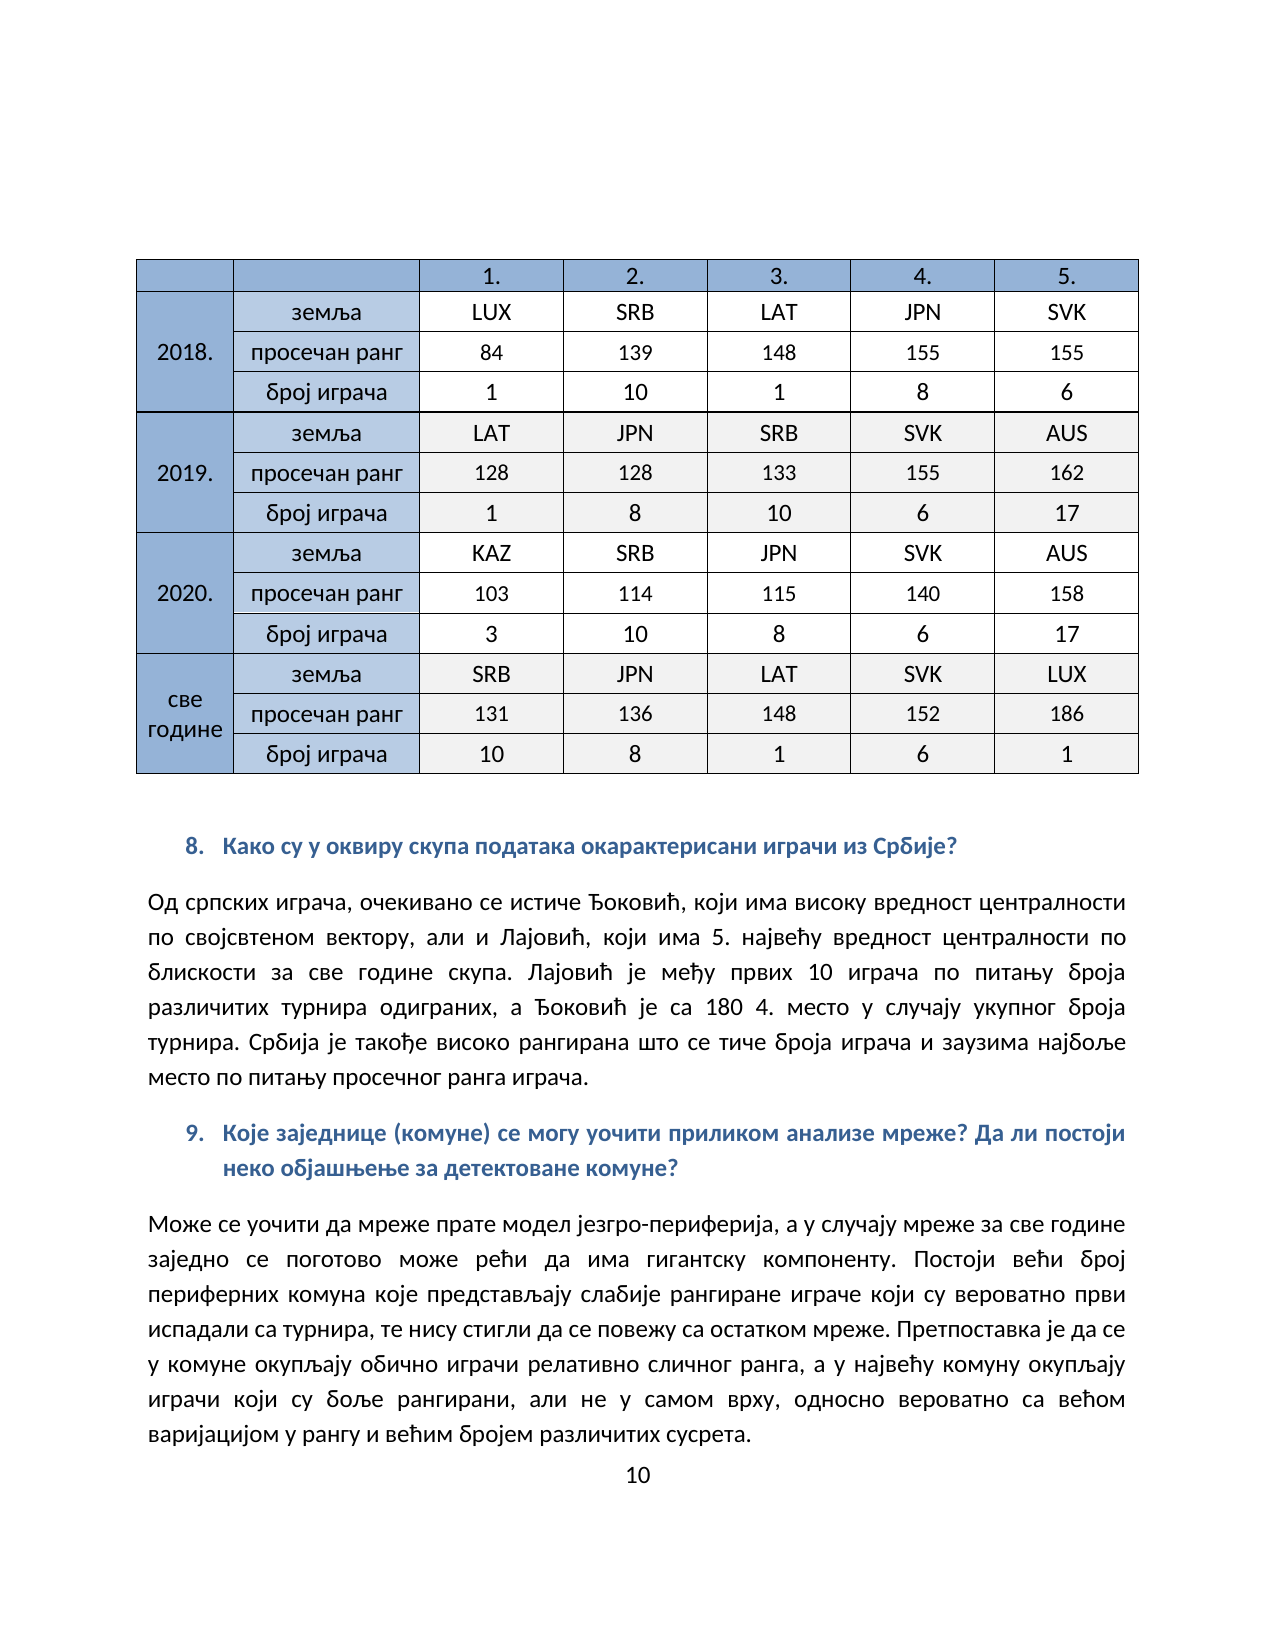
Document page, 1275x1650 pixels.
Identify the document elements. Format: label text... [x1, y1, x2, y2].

table_cell JPN [564, 413, 707, 452]
table_cell 10 [420, 734, 563, 773]
table_cell JPN [564, 654, 707, 693]
table_cell SVK [851, 413, 994, 452]
table_header [137, 260, 233, 291]
table_cell 131 [420, 694, 563, 733]
subtitle Како су у оквиру скупа података окарактерисани играчи из Србије? [185, 830, 1127, 861]
table_cell 136 [564, 694, 707, 733]
table_cell 2020. [137, 533, 233, 653]
table_cell SRB [564, 533, 707, 572]
table_cell 114 [564, 573, 707, 612]
table_header 5. [995, 260, 1138, 291]
table_cell 6 [995, 372, 1138, 411]
table_cell просечан ранг [234, 332, 419, 371]
table_cell 6 [851, 734, 994, 773]
table_cell земља [234, 292, 419, 331]
table_header 1. [420, 260, 563, 291]
table_cell 148 [708, 694, 850, 733]
table_cell LUX [420, 292, 563, 331]
table_cell број играча [234, 734, 419, 773]
table_cell 103 [420, 573, 563, 612]
table_cell 84 [420, 332, 563, 371]
table_cell 10 [564, 614, 707, 653]
table_cell LAT [708, 654, 850, 693]
table_cell 148 [708, 332, 850, 371]
table_header 2. [564, 260, 707, 291]
table_cell 186 [995, 694, 1138, 733]
subtitle Које заједнице (комуне) се могу уочити приликом анализе мреже? Да ли постоји неко објашњење за детектоване комуне? [185, 1117, 1127, 1182]
table_cell све године [137, 654, 233, 773]
table_cell земља [234, 413, 419, 452]
table_cell 115 [708, 573, 850, 612]
table_cell AUS [995, 533, 1138, 572]
table_cell просечан ранг [234, 694, 419, 733]
table_cell 2018. [137, 292, 233, 411]
table_cell JPN [708, 533, 850, 572]
table_cell 1 [708, 372, 850, 411]
table_cell 10 [708, 493, 850, 532]
table_cell SVK [851, 533, 994, 572]
table_cell SRB [564, 292, 707, 331]
table_cell SRB [420, 654, 563, 693]
table_cell SVK [995, 292, 1138, 331]
table_cell 155 [851, 332, 994, 371]
table_cell JPN [851, 292, 994, 331]
table_header 4. [851, 260, 994, 291]
table_cell просечан ранг [234, 453, 419, 492]
table_cell 1 [708, 734, 850, 773]
table_cell 8 [564, 493, 707, 532]
table_cell 155 [851, 453, 994, 492]
table_cell број играча [234, 372, 419, 411]
table_cell 3 [420, 614, 563, 653]
table_cell KAZ [420, 533, 563, 572]
table_cell земља [234, 654, 419, 693]
table_cell 17 [995, 614, 1138, 653]
table_cell SVK [851, 654, 994, 693]
table_cell 2019. [137, 413, 233, 532]
table_cell LAT [420, 413, 563, 452]
table_cell 8 [708, 614, 850, 653]
table_header [234, 260, 419, 291]
table_cell 128 [564, 453, 707, 492]
table_cell 6 [851, 493, 994, 532]
table_cell 155 [995, 332, 1138, 371]
table_cell 8 [564, 734, 707, 773]
table_cell LUX [995, 654, 1138, 693]
table_cell 1 [420, 372, 563, 411]
table_cell 8 [851, 372, 994, 411]
table_header 3. [708, 260, 850, 291]
table_cell 10 [564, 372, 707, 411]
table_cell просечан ранг [234, 573, 419, 612]
table_cell 158 [995, 573, 1138, 612]
table_cell AUS [995, 413, 1138, 452]
table_cell 17 [995, 493, 1138, 532]
table_cell 6 [851, 614, 994, 653]
text Од српских играча, очекивано се истиче Ђоковић, који има високу вредност централности по својсвтеном вектору, али и Лајовић, који има 5. највећу вредност централности по блискости за све године скупа. Лајовић је међу првих 10 играча по питању броја различитих турнира одиграних, а Ђоковић је са 180 4. место у случају укупног броја турнира. Србија је такође високо рангирана што се тиче броја играча и заузима најбоље место по питању просечног ранга играча. [148, 886, 1127, 1092]
table_cell земља [234, 533, 419, 572]
table_cell број играча [234, 614, 419, 653]
table_cell 152 [851, 694, 994, 733]
table_cell SRB [708, 413, 850, 452]
table_cell 162 [995, 453, 1138, 492]
table_cell број играча [234, 493, 419, 532]
table_cell 1 [420, 493, 563, 532]
table_cell 133 [708, 453, 850, 492]
table_cell 128 [420, 453, 563, 492]
table_cell 140 [851, 573, 994, 612]
table_cell 139 [564, 332, 707, 371]
table_cell 1 [995, 734, 1138, 773]
text Може се уочити да мреже прате модел језгро-периферија, а у случају мреже за све године заједно се поготово може рећи да има гигантску компоненту. Постоји већи број периферних комуна које представљају слабије рангиране играче који су вероватно први испадали са турнира, те нису стигли да се повежу са остатком мреже. Претпоставка је да се у комуне окупљају обично играчи релативно сличног ранга, а у највећу комуну окупљају играчи који су боље рангирани, али не у самом врху, односно вероватно са већом варијацијом у рангу и већим бројем различитих сусрета. [148, 1208, 1127, 1448]
table_cell LAT [708, 292, 850, 331]
